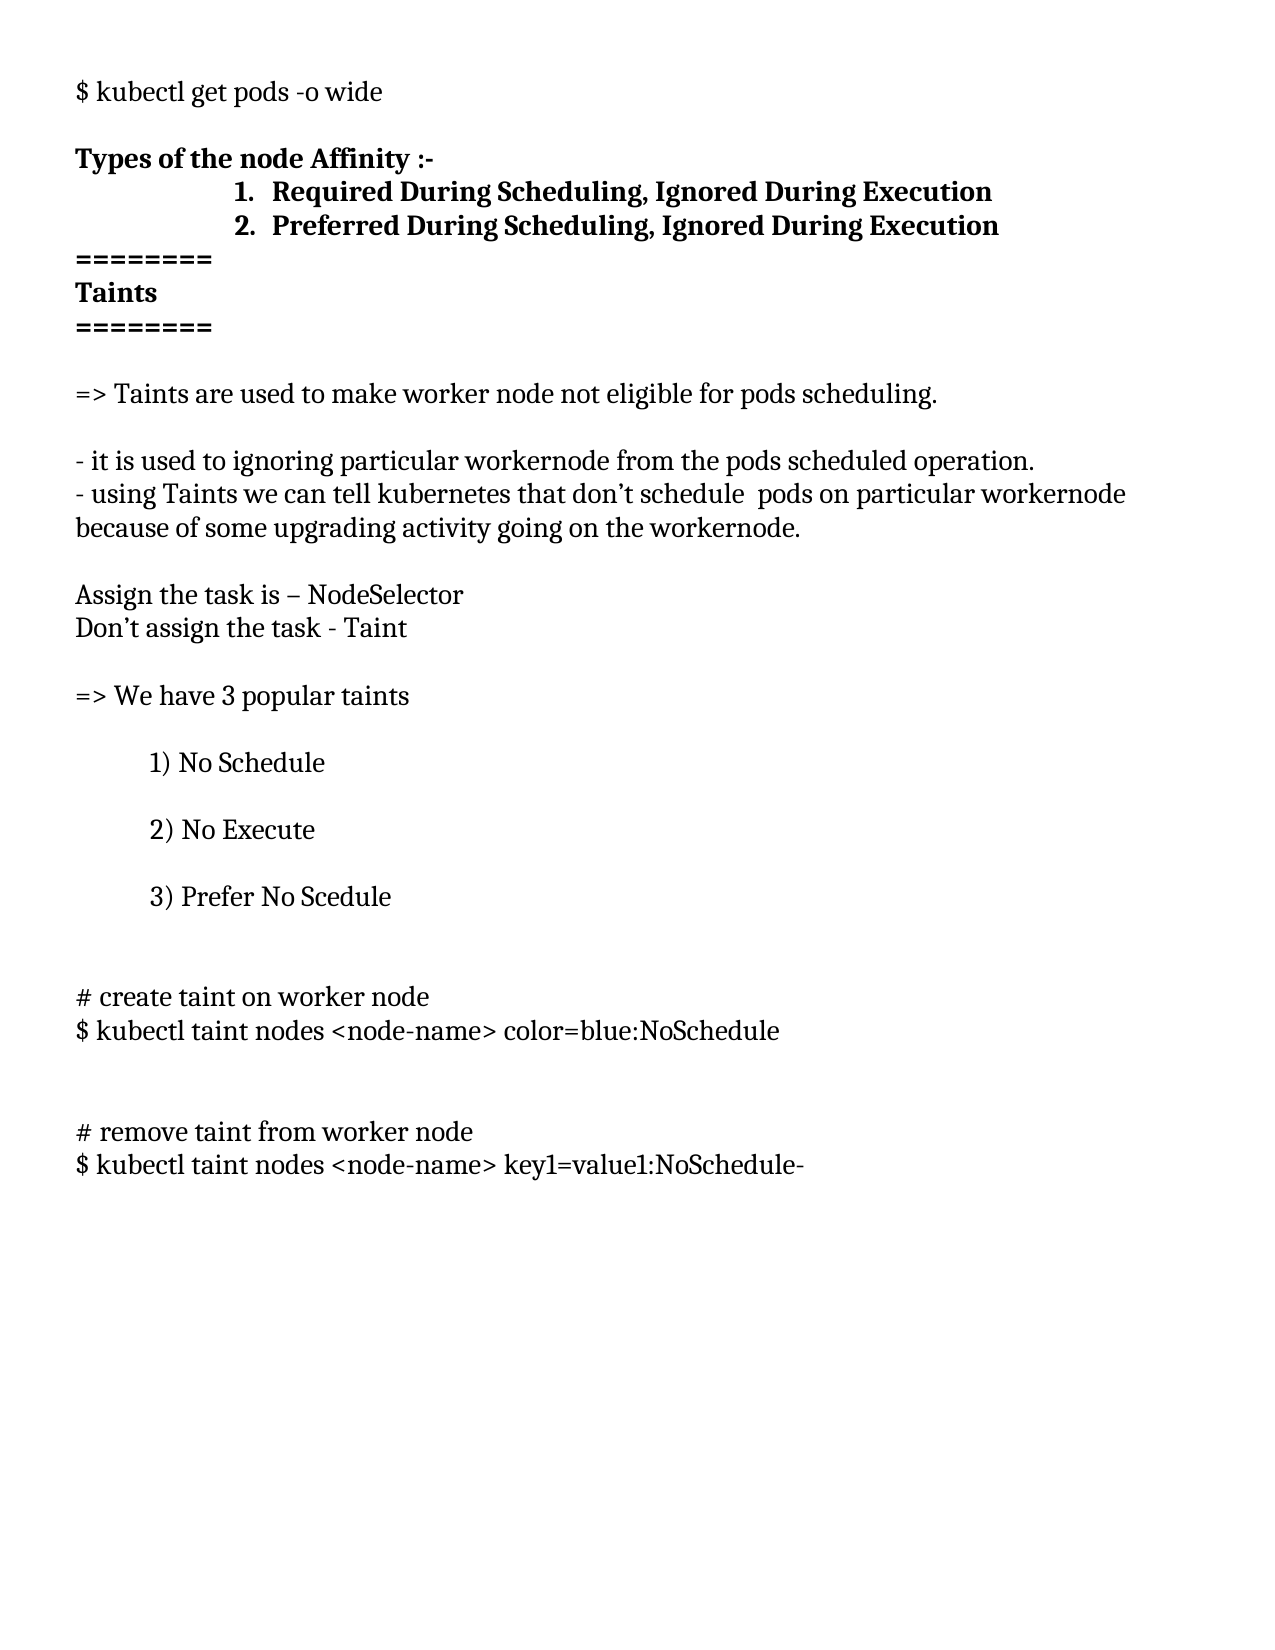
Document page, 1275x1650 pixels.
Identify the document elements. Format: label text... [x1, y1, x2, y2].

text - it is used to ignoring particular workernode from the pods scheduled operation. [75, 444, 1200, 477]
text => We have 3 popular taints [75, 679, 1200, 712]
text => Taints are used to make worker node not eligible for pods scheduling. [75, 377, 1200, 410]
text - using Taints we can tell kubernetes that don’t schedule pods on particular workernode because of some upgrading activity going on the workernode. [75, 477, 1200, 544]
text # remove taint from worker node [75, 1115, 1200, 1148]
text $ kubectl taint nodes <node-name> key1=value1:NoSchedule- [75, 1148, 1200, 1182]
text 2) No Execute [75, 813, 1200, 846]
text 1) No Schedule [75, 746, 1200, 779]
text $ kubectl get pods -o wide [75, 75, 1200, 108]
text Types of the node Affinity :- [75, 142, 1200, 176]
text Assign the task is – NodeSelector [75, 578, 1200, 612]
text # create taint on worker node [75, 981, 1200, 1014]
text 3) Prefer No Scedule [75, 880, 1200, 913]
text Taints [75, 276, 1200, 310]
text $ kubectl taint nodes <node-name> color=blue:NoSchedule [75, 1014, 1200, 1048]
text ======== [75, 310, 1200, 343]
list Preferred During Scheduling, Ignored During Execution [234, 209, 1200, 243]
list Required During Scheduling, Ignored During Execution [234, 176, 1200, 209]
text Don’t assign the task - Taint [75, 612, 1200, 645]
text ======== [75, 243, 1200, 276]
